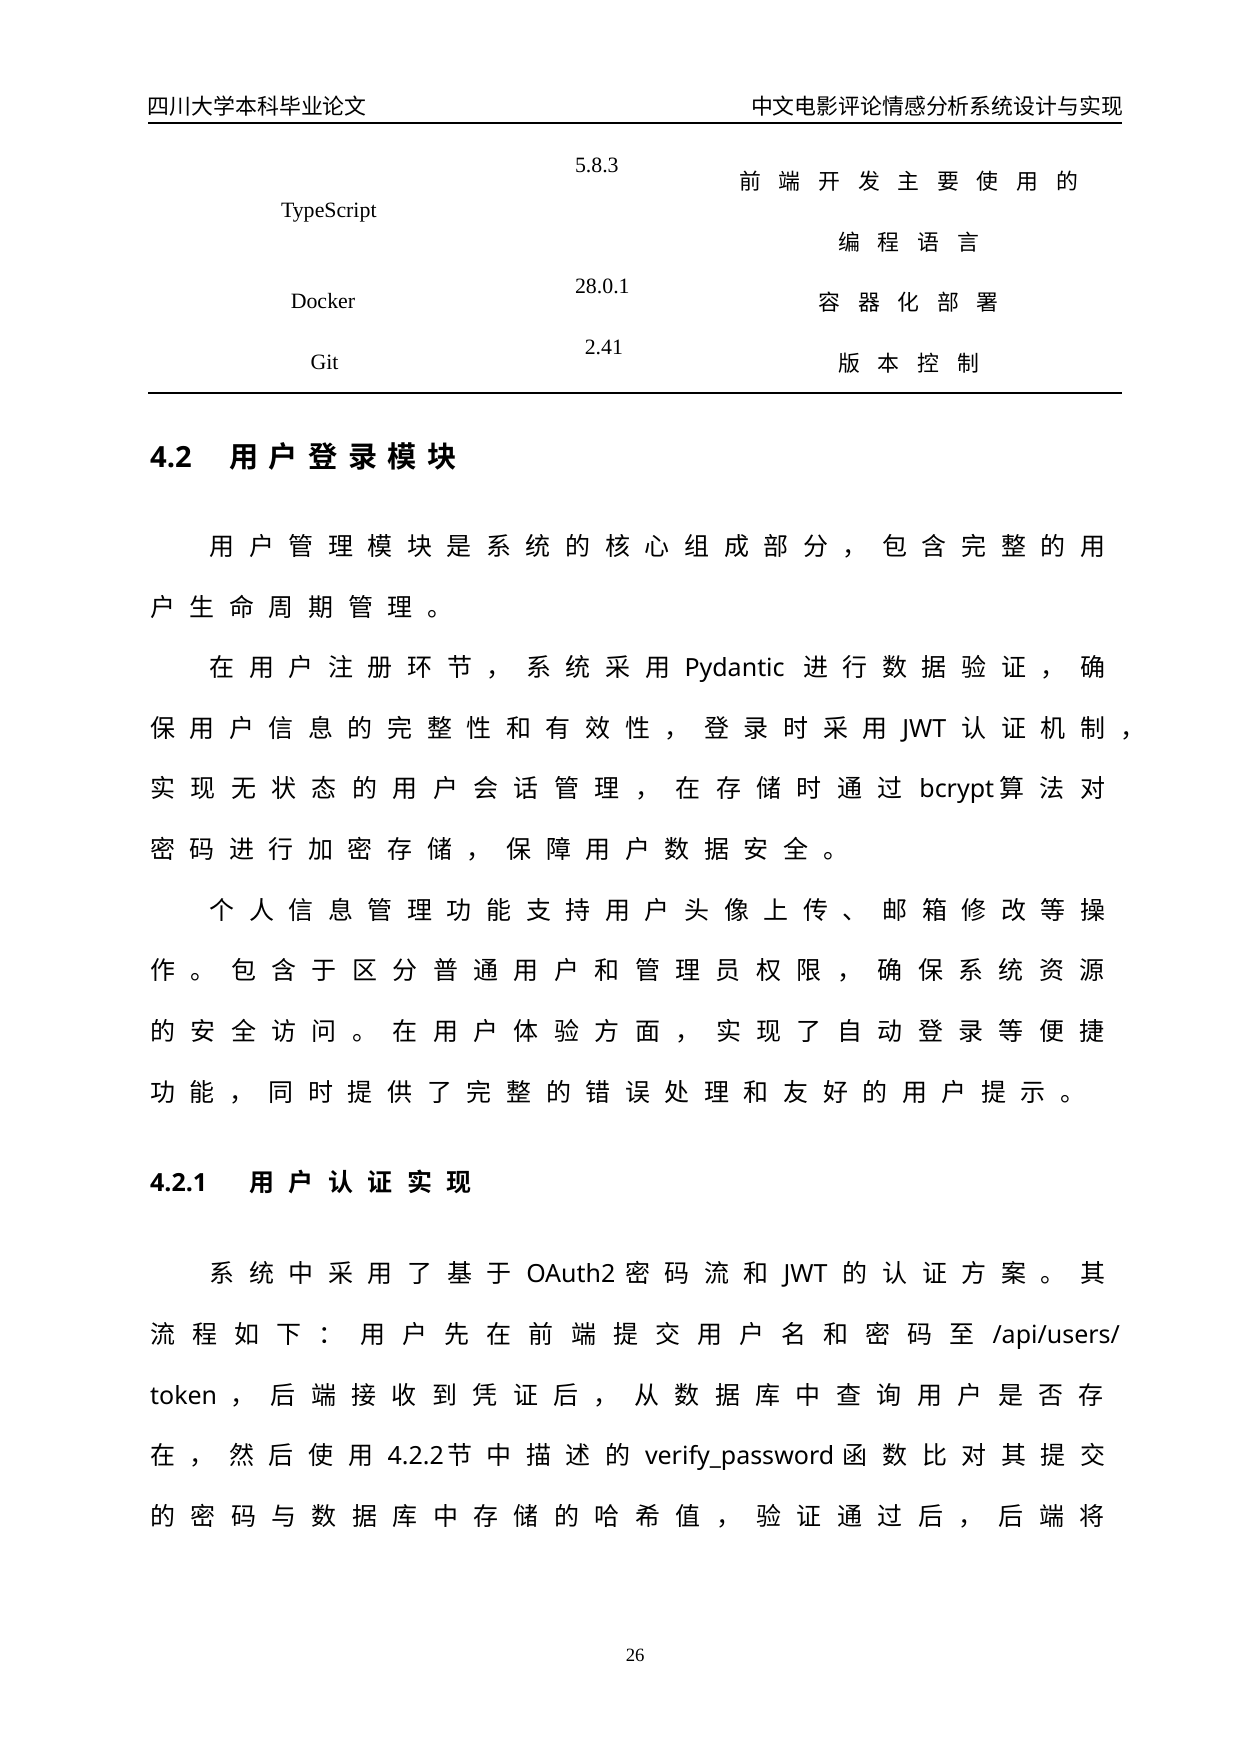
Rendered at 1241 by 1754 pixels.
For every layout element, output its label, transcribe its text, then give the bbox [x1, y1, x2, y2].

table_cell 前端开发主要使用的编程语言 [694, 150, 1122, 271]
table_cell 28.0.1 [502, 271, 694, 331]
table_cell Git [148, 331, 502, 392]
table_cell TypeScript [148, 150, 502, 271]
table_cell Docker [148, 271, 502, 331]
text 个人信息管理功能支持用户头像上传、邮箱修改等操作。包含于区分普通用户和管理员权限，确保系统资源的安全访问。在用户体验方面，实现了自动登录等便捷功能，同时提供了完整的错误处理和友好的用户提示。 [150, 878, 1120, 1120]
table_cell 版本控制 [694, 331, 1122, 392]
text 用户登录模块 [150, 424, 1120, 485]
text 在用户注册环节，系统采用Pydantic进行数据验证，确保用户信息的完整性和有效性，登录时采用JWT认证机制，实现无状态的用户会话管理，在存储时通过bcrypt算法对密码进行加密存储，保障用户数据安全。 [150, 635, 1120, 878]
table_cell 2.41 [502, 331, 694, 392]
table_cell 容器化部署 [694, 271, 1122, 331]
text 用户管理模块是系统的核心组成部分，包含完整的用户生命周期管理。 [150, 514, 1120, 635]
text 用户认证实现 [150, 1151, 1120, 1211]
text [150, 1242, 1120, 1545]
table_cell 5.8.3 [502, 150, 694, 271]
